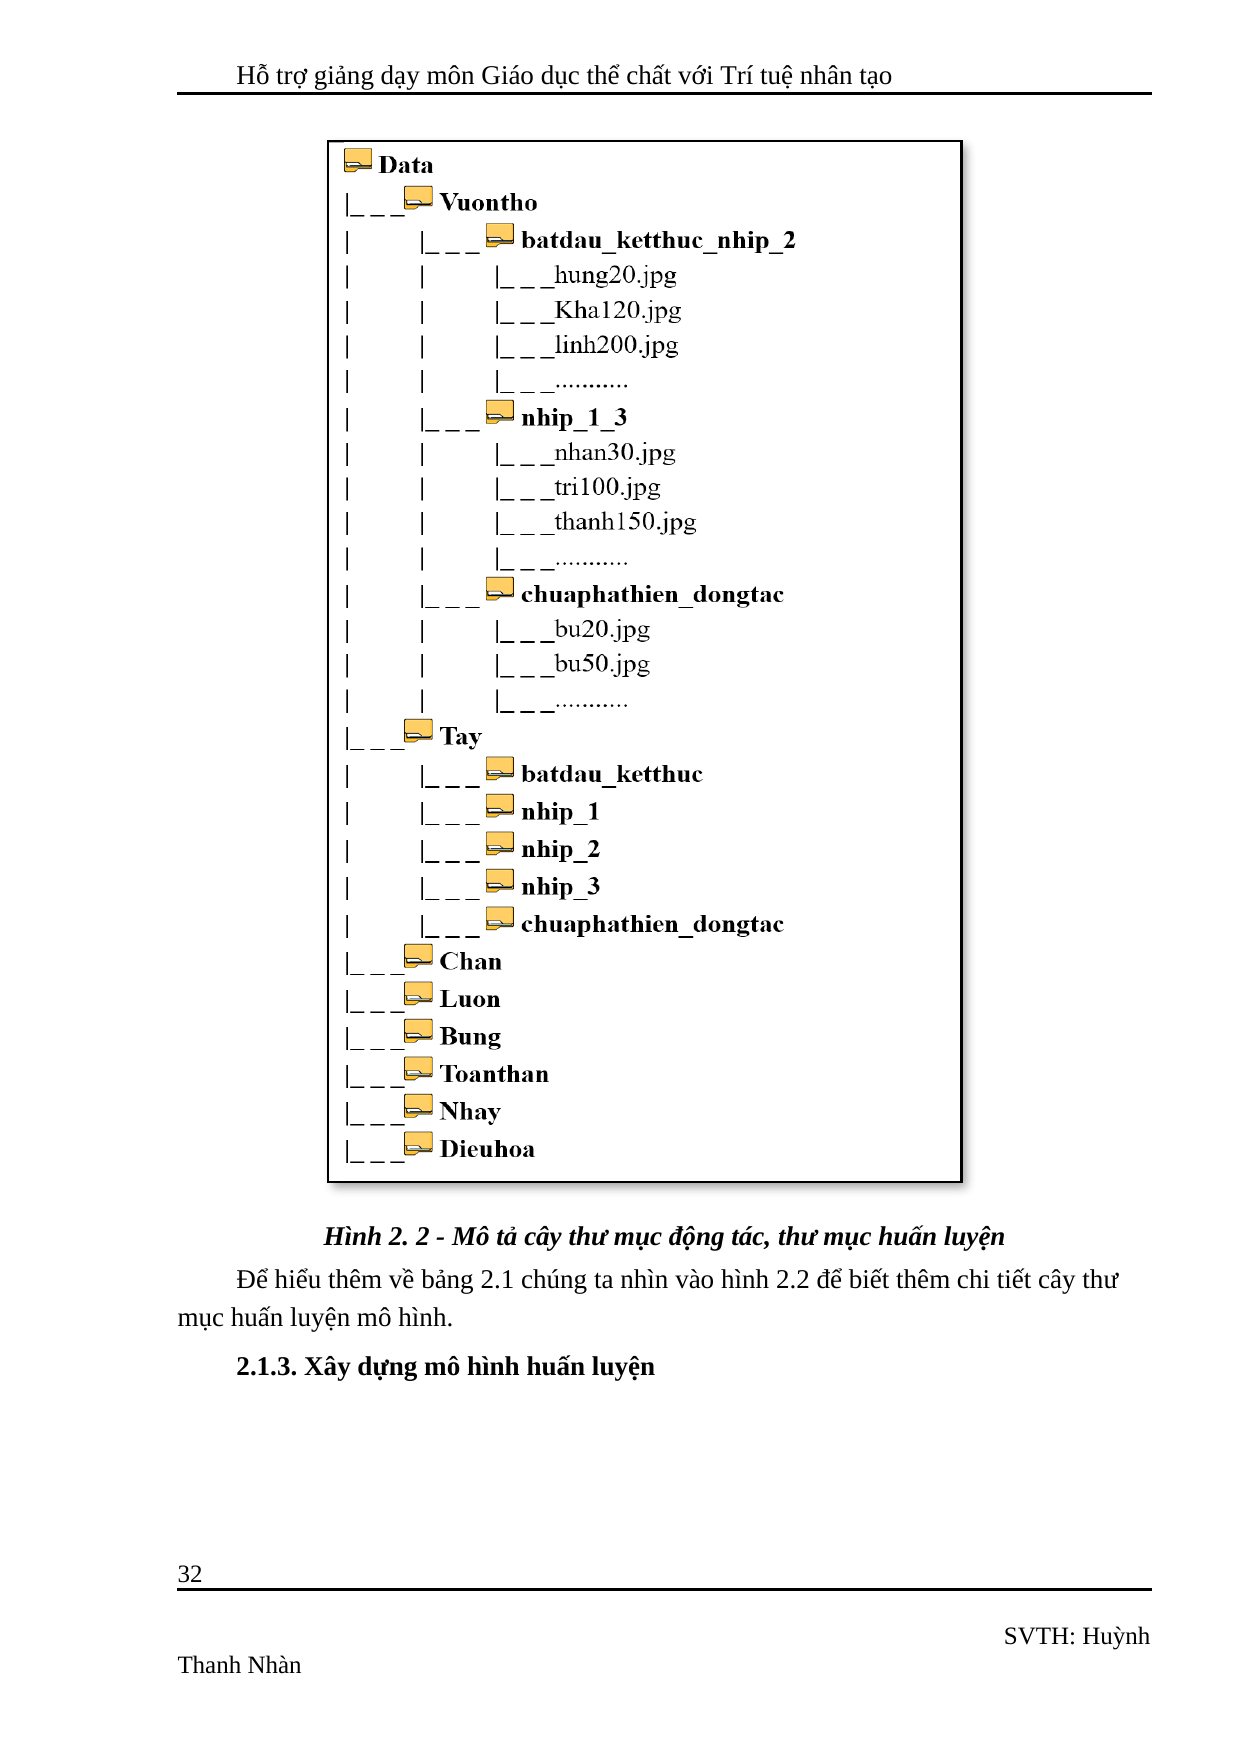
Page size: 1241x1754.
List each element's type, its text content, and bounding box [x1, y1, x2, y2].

text Để hiểu thêm về bảng 2.1 chúng ta nhìn vào hình 2.2 để biết thêm chi tiết cây thư mục huấn luyện mô hình. [177, 1263, 1122, 1332]
text 2.1.3. Xây dựng mô hình huấn luyện [177, 1351, 1122, 1382]
text Hình 2. 2 - Mô tả cây thư mục động tác, thư mục huấn luyện [177, 1220, 1122, 1251]
picture [329, 142, 960, 1181]
